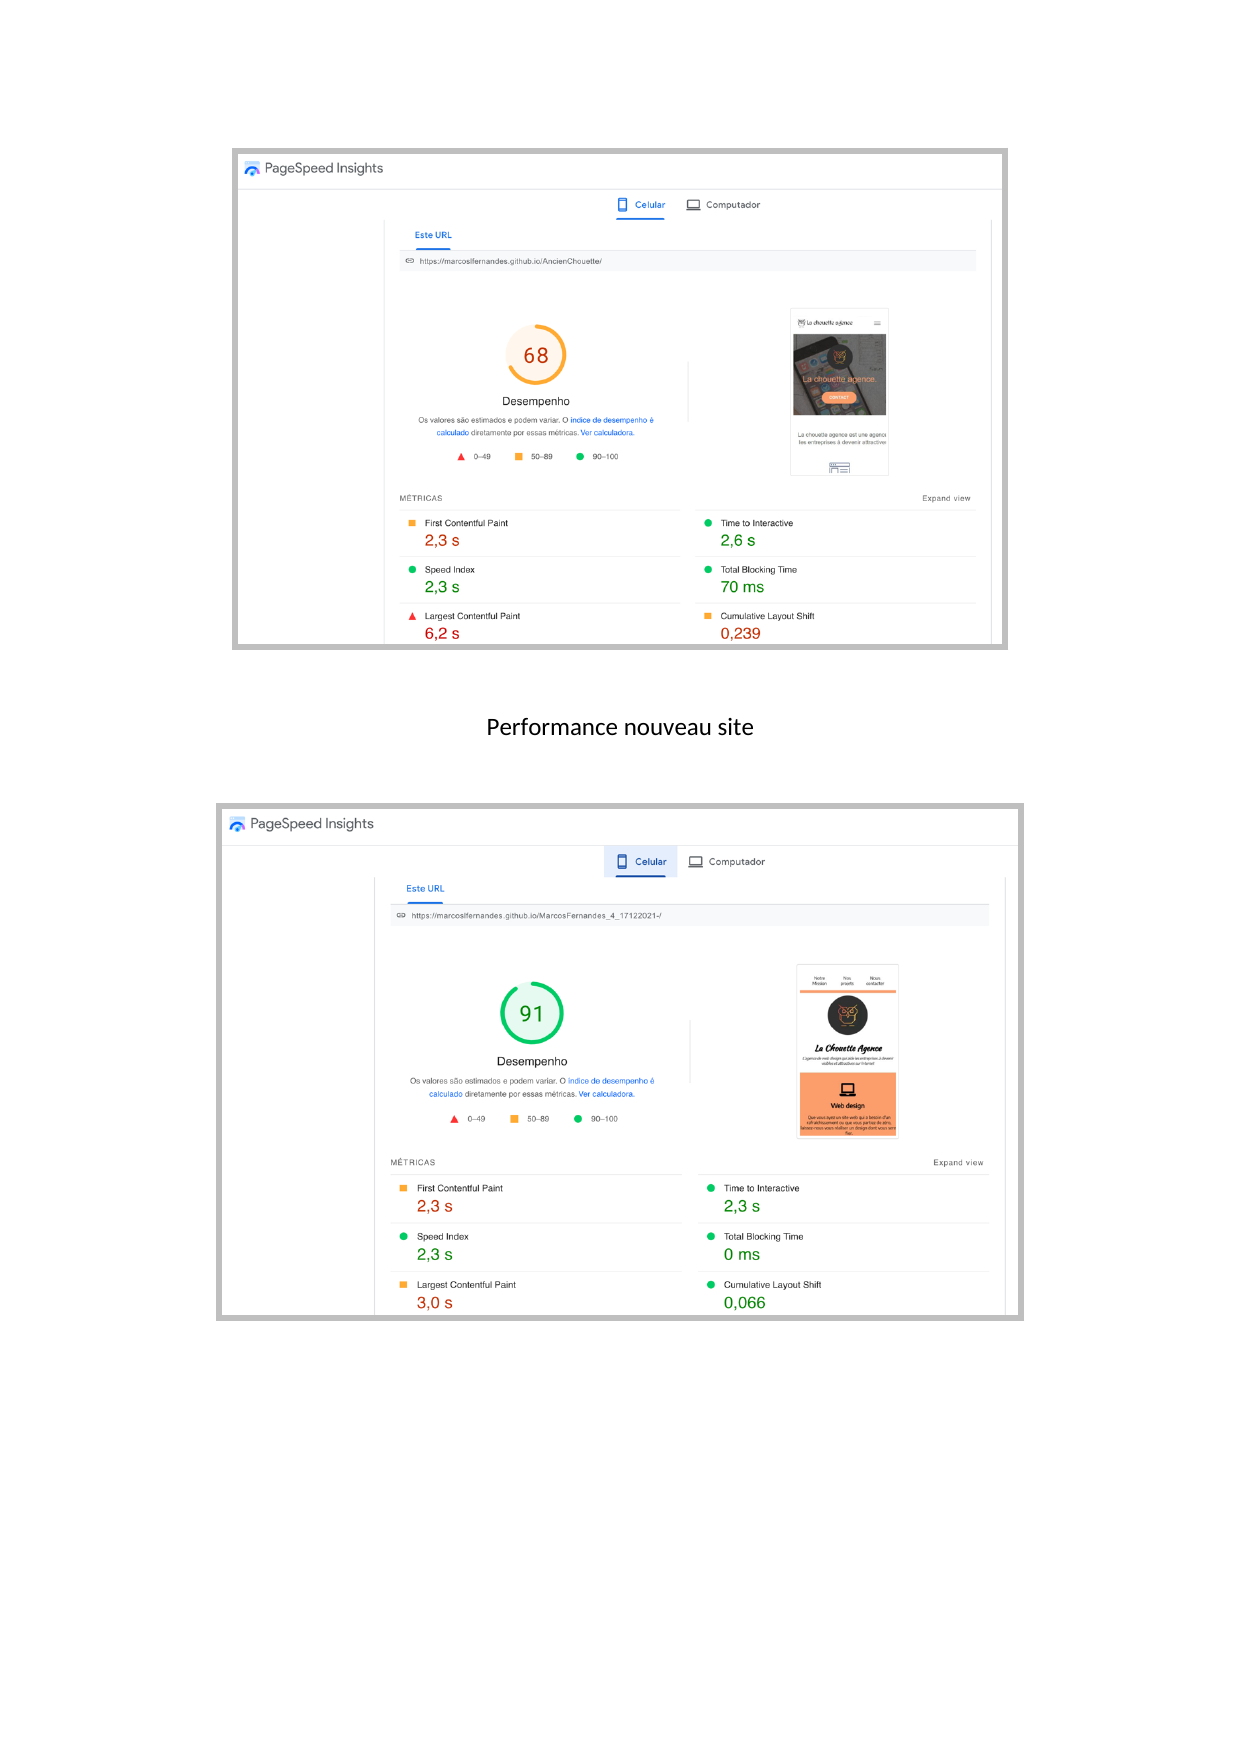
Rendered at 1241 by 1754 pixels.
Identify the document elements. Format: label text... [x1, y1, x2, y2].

text Performance nouveau site [148, 711, 1093, 742]
picture [222, 809, 1018, 1315]
picture [238, 154, 1002, 644]
